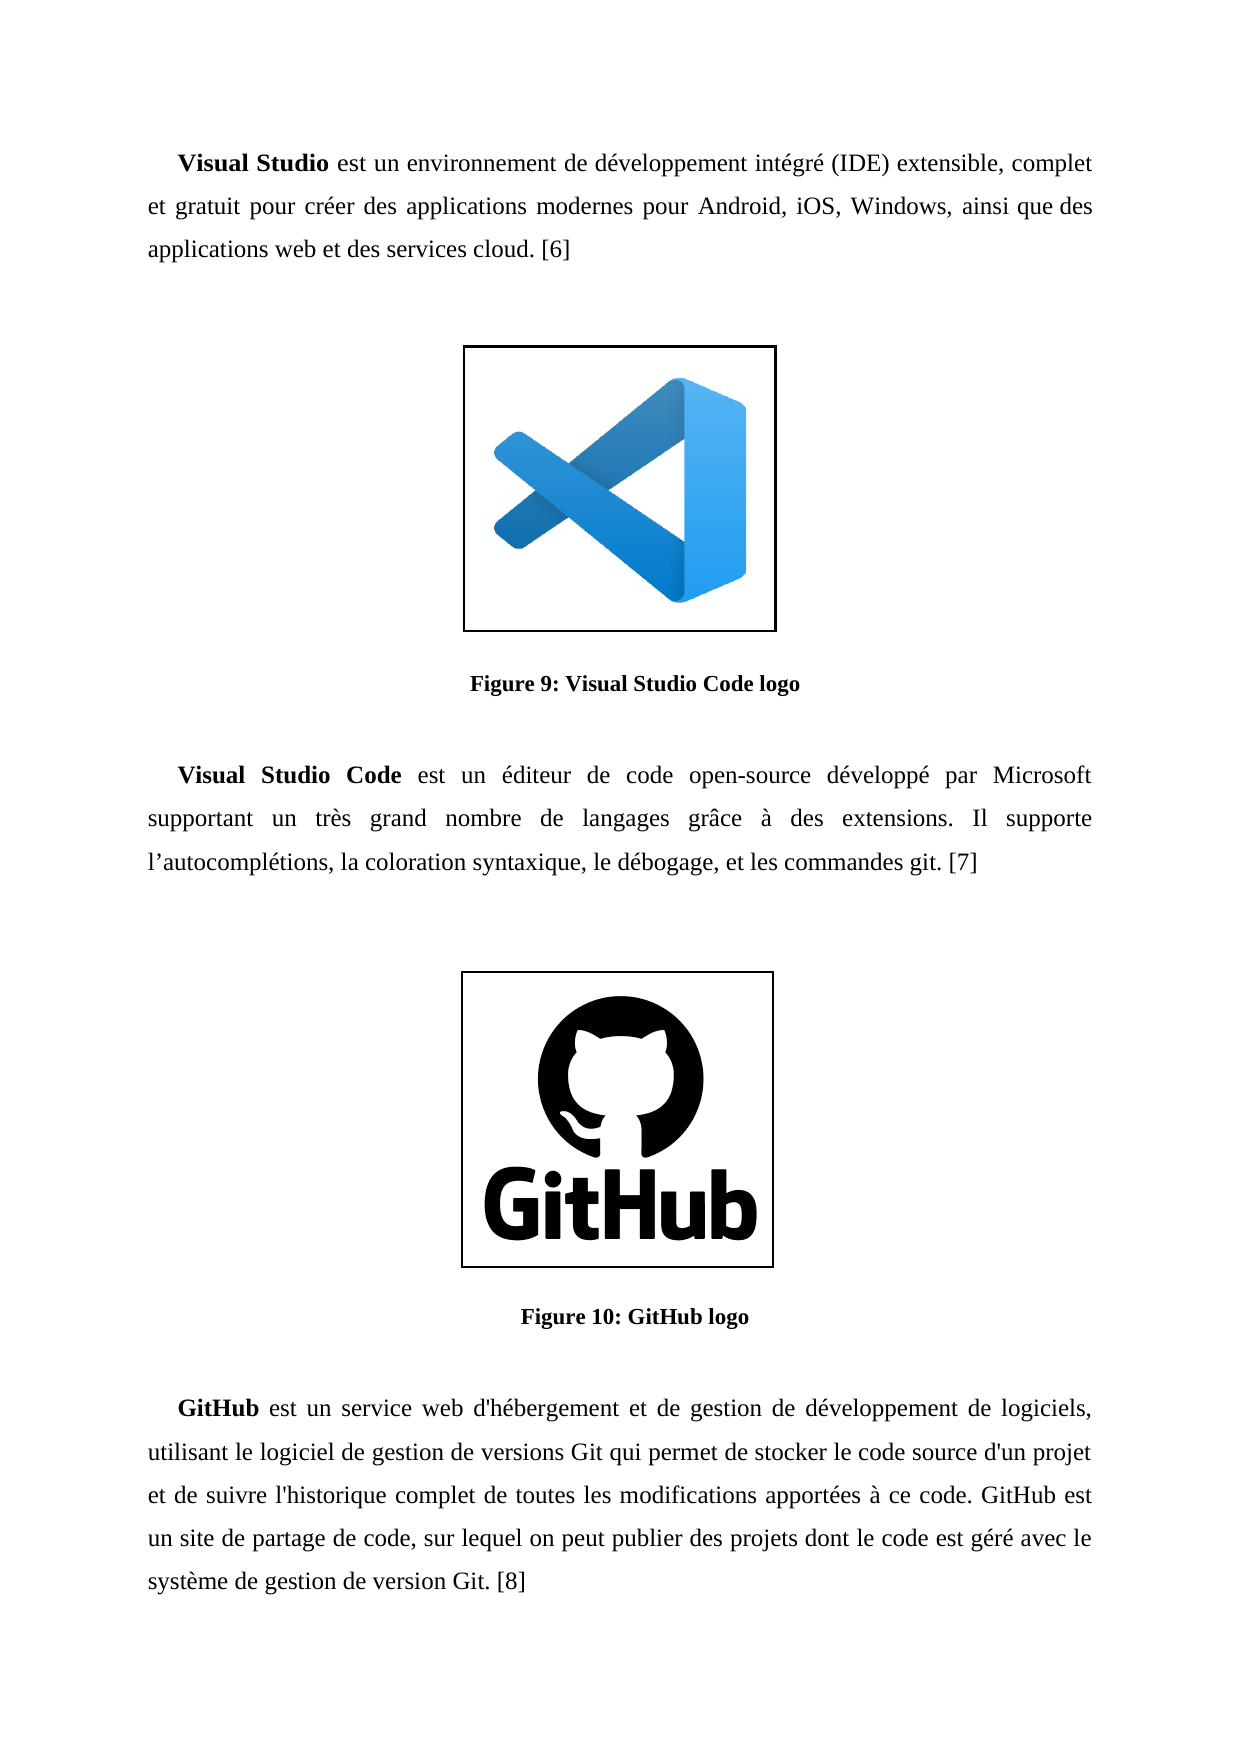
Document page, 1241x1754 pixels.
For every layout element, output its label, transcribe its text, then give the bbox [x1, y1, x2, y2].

text Visual Studio Code est un éditeur de code open-source développé par Microsoft supportant un très grand nombre de langages grâce à des extensions. Il supporte l’autocomplétions, la coloration syntaxique, le débogage, et les commandes git. [7] [148, 760, 1093, 875]
text GitHub est un service web d'hébergement et de gestion de développement de logiciels, utilisant le logiciel de gestion de versions Git qui permet de stocker le code source d'un projet et de suivre l'historique complet de toutes les modifications apportées à ce code. GitHub est un site de partage de code, sur lequel on peut publier des projets dont le code est géré avec le système de gestion de version Git. [8] [148, 1393, 1093, 1595]
picture [494, 377, 747, 603]
text Figure 10: GitHub logo [148, 1303, 1093, 1329]
text Visual Studio est un environnement de développement intégré (IDE) extensible, complet et gratuit pour créer des applications modernes pour Android, iOS, Windows, ainsi que des applications web et des services cloud. [6] [148, 148, 1093, 263]
picture [397, 992, 842, 1244]
text Figure 9: Visual Studio Code logo [148, 670, 1093, 696]
